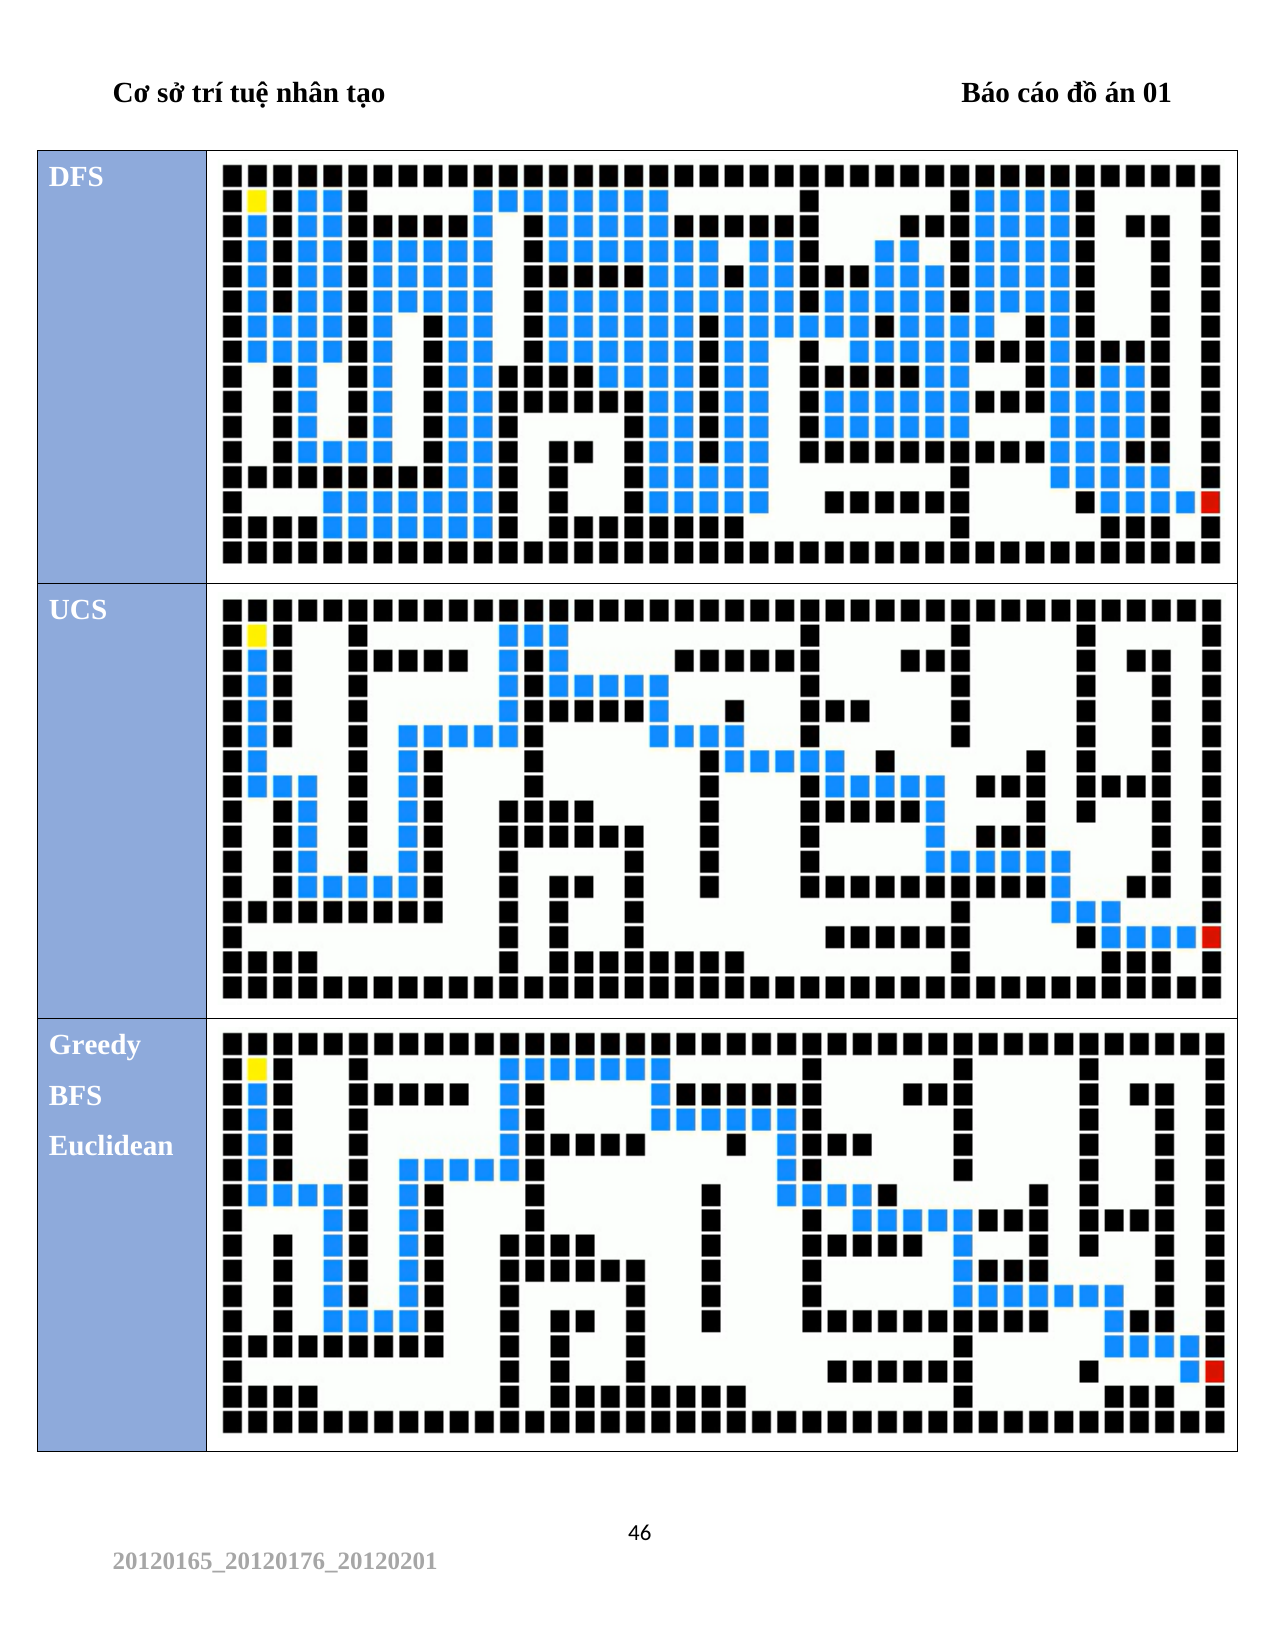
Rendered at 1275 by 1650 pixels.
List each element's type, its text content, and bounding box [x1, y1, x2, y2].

table_cell UCS [38, 584, 206, 1018]
picture [217, 592, 1226, 1005]
table_cell [207, 1019, 1237, 1451]
picture [217, 1027, 1230, 1438]
table_cell DFS [38, 151, 206, 583]
table_cell [207, 584, 1237, 1018]
picture [217, 159, 1225, 570]
table_cell [207, 151, 1237, 583]
table_cell Greedy BFS Euclidean [38, 1019, 206, 1451]
